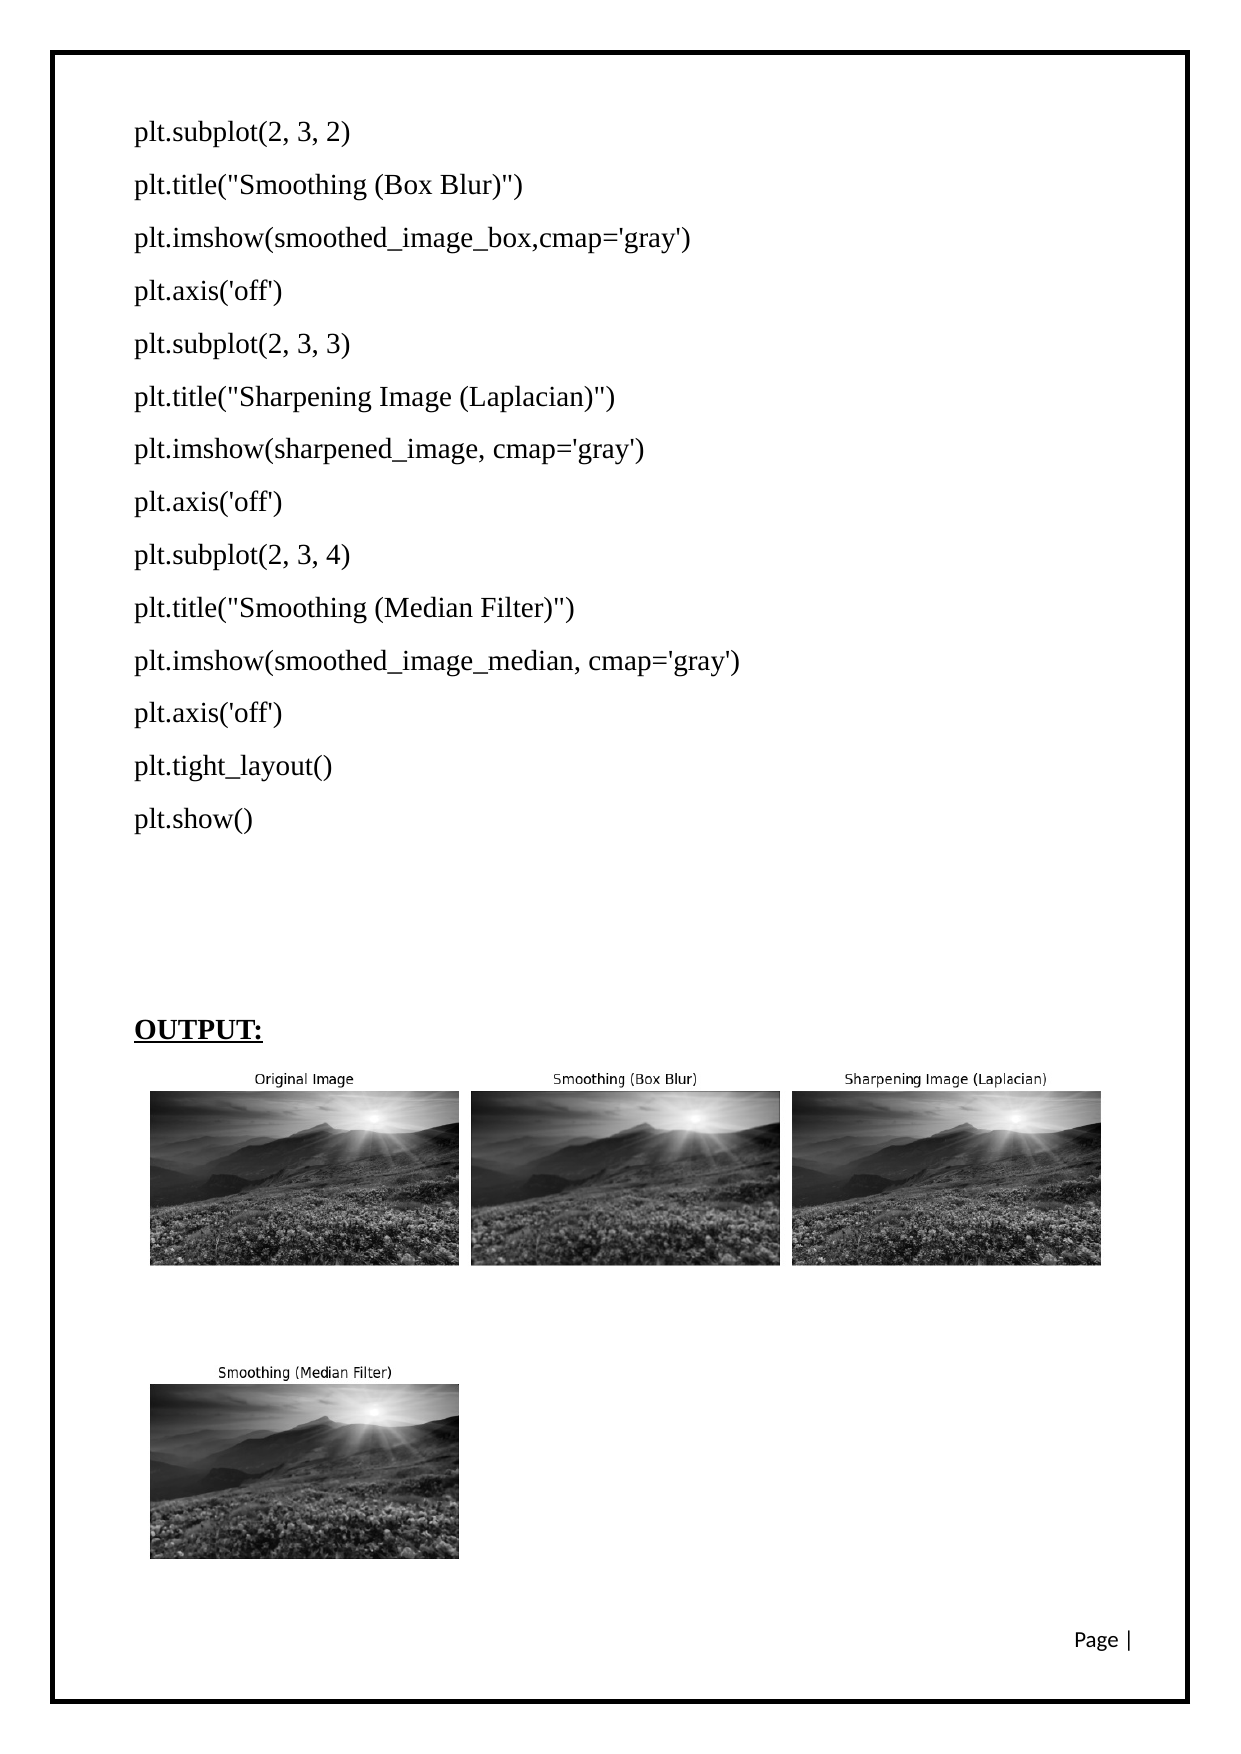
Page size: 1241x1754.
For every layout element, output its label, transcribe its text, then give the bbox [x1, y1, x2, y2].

text plt.axis('off') [134, 484, 1166, 518]
text plt.show() [134, 801, 1166, 835]
text plt.imshow(smoothed_image_median, cmap='gray') [134, 643, 1166, 676]
text plt.imshow(sharpened_image, cmap='gray') [134, 431, 1166, 465]
text plt.title("Smoothing (Box Blur)") [134, 167, 1166, 201]
text plt.subplot(2, 3, 2) [134, 114, 1166, 148]
text plt.tight_layout() [134, 748, 1166, 782]
text plt.title("Smoothing (Median Filter)") [134, 590, 1166, 623]
text plt.subplot(2, 3, 3) [134, 326, 1166, 359]
text plt.title("Sharpening Image (Laplacian)") [134, 379, 1166, 412]
text plt.subplot(2, 3, 4) [134, 537, 1166, 571]
text plt.axis('off') [134, 273, 1166, 307]
text plt.imshow(smoothed_image_box,cmap='gray') [134, 220, 1166, 254]
text plt.axis('off') [134, 696, 1166, 729]
picture [133, 1065, 1109, 1568]
text OUTPUT: [134, 1012, 1166, 1046]
